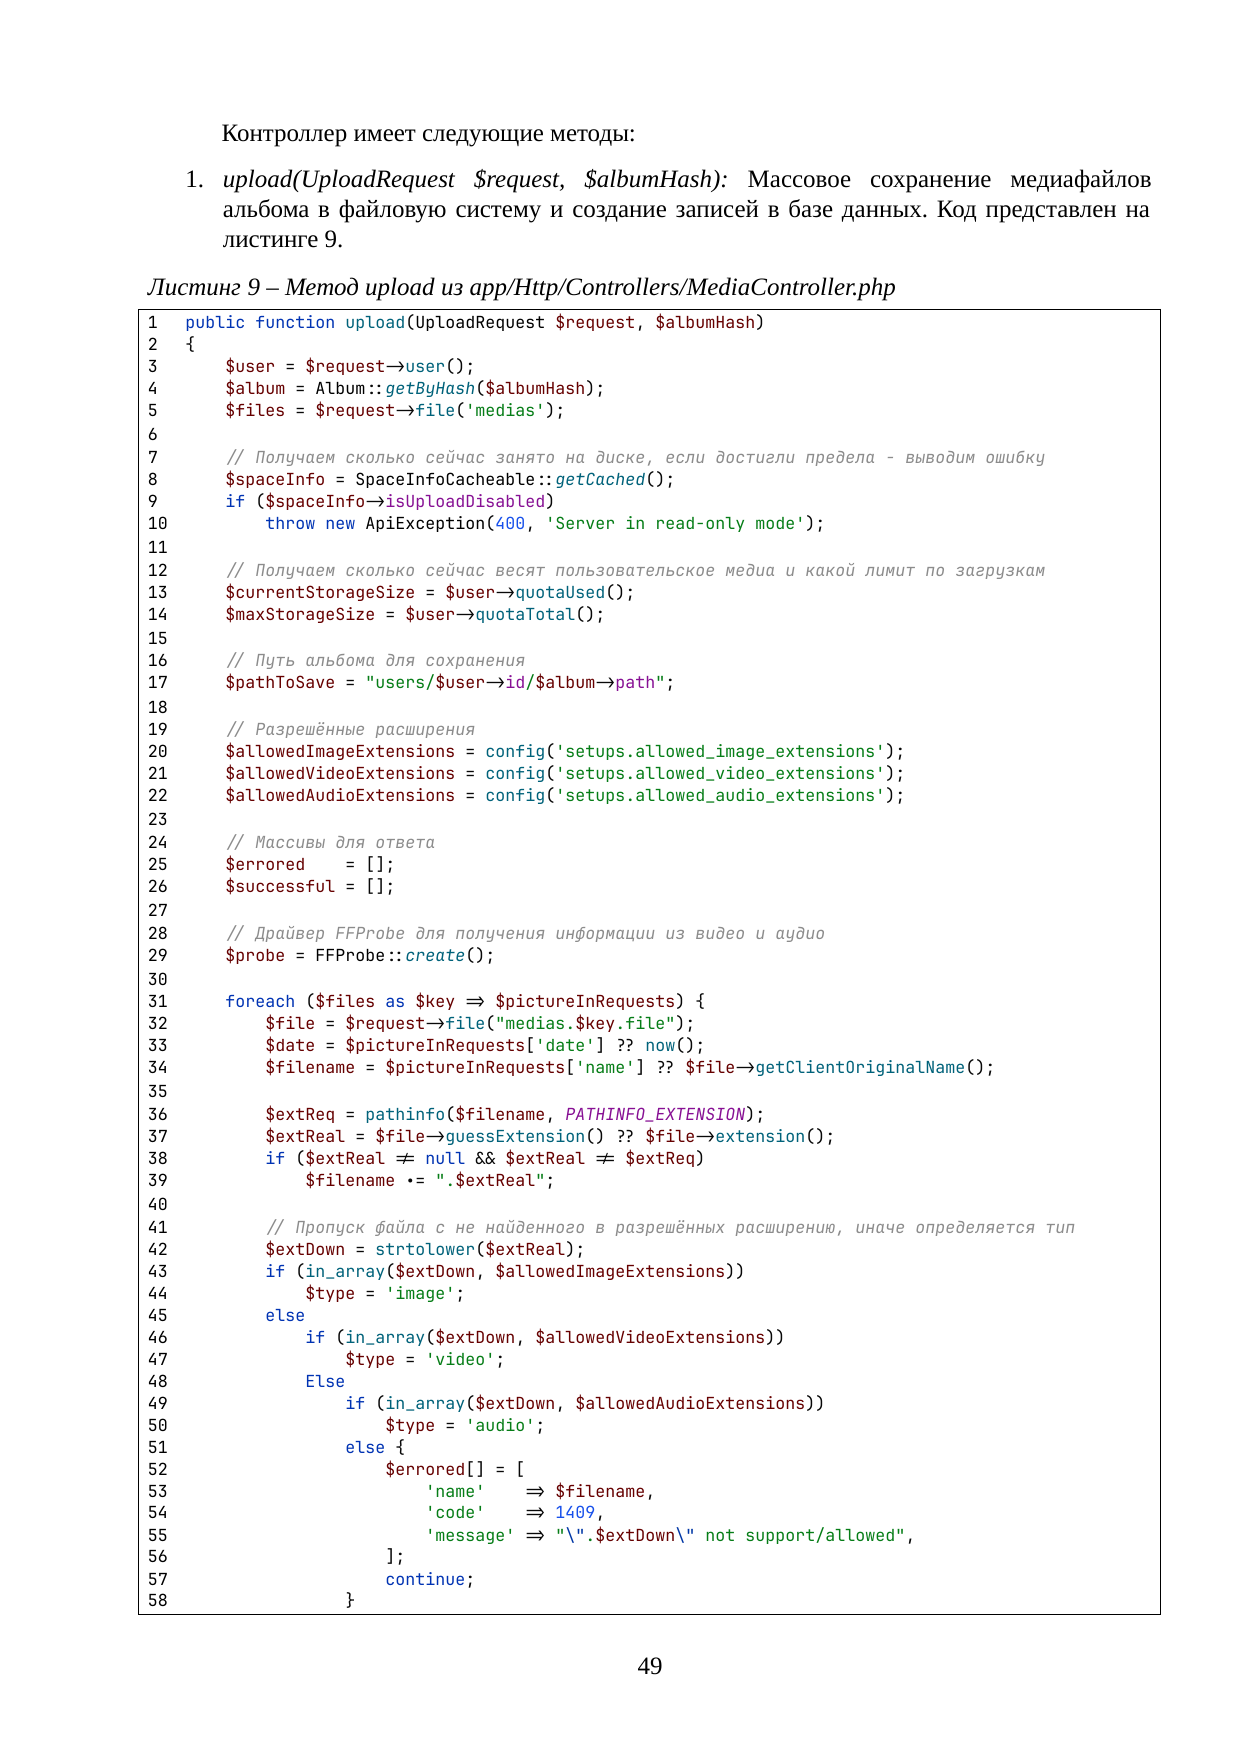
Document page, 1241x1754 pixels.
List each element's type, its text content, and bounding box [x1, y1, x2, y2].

list Else [148, 1370, 1152, 1392]
list // Получаем сколько сейчас занято на диске, если достигли предела - выводим ошибку [148, 446, 1152, 468]
list else { [148, 1436, 1152, 1458]
list if (in_array($extDown, $allowedImageExtensions)) [148, 1260, 1152, 1282]
list $date = $pictureInRequests['date'] ?? now(); [148, 1035, 1152, 1057]
list // Массивы для ответа [148, 831, 1152, 853]
list $probe = FFProbe::create(); [148, 944, 1152, 966]
list 'name' => $filename, [148, 1480, 1152, 1502]
list $pathToSave = "users/$user->id/$album->path"; [148, 672, 1152, 694]
list 'message' => "\".$extDown\" not support/allowed", [148, 1524, 1152, 1546]
list $filename = $pictureInRequests['name'] ?? $file->getClientOriginalName(); [148, 1057, 1152, 1079]
list // Пропуск файла с не найденного в разрешённых расширению, иначе определяется тип [148, 1216, 1152, 1238]
list // Путь альбома для сохранения [148, 650, 1152, 672]
list $user = $request->user(); [148, 356, 1152, 378]
list if ($spaceInfo->isUploadDisabled) [148, 490, 1152, 512]
list $maxStorageSize = $user->quotaTotal(); [148, 603, 1152, 625]
list $type = 'audio'; [148, 1414, 1152, 1436]
list else [148, 1304, 1152, 1326]
list $extReal = $file->guessExtension() ?? $file->extension(); [148, 1126, 1152, 1147]
list // Разрешённые расширения [148, 719, 1152, 741]
text Контроллер имеет следующие методы: [148, 118, 1152, 147]
list { [148, 334, 1152, 356]
list $allowedAudioExtensions = config('setups.allowed_audio_extensions'); [148, 784, 1152, 807]
list $extReq = pathinfo($filename, PATHINFO_EXTENSION); [148, 1103, 1152, 1126]
list $type = 'video'; [148, 1348, 1152, 1370]
list $allowedImageExtensions = config('setups.allowed_image_extensions'); [148, 741, 1152, 763]
list if ($extReal != null && $extReal != $extReq) [148, 1147, 1152, 1169]
list upload(UploadRequest $request, $albumHash): Массовое сохранение медиафайлов альбома в файловую систему и создание записей в базе данных. Код представлен на листинге 9. [185, 164, 1152, 253]
list throw new ApiException(400, 'Server in read-only mode'); [148, 512, 1152, 534]
list // Драйвер FFProbe для получения информации из видео и аудио [148, 922, 1152, 944]
list $files = $request->file('medias'); [148, 400, 1152, 422]
list $spaceInfo = SpaceInfoCacheable::getCached(); [148, 468, 1152, 490]
list $album = Album::getByHash($albumHash); [148, 378, 1152, 400]
list if (in_array($extDown, $allowedAudioExtensions)) [148, 1392, 1152, 1414]
list $successful = []; [148, 875, 1152, 897]
list $errored[] = [ [148, 1458, 1152, 1480]
list public function upload(UploadRequest $request, $albumHash) [139, 310, 1160, 334]
list $filename .= ".$extReal"; [148, 1169, 1152, 1191]
list if (in_array($extDown, $allowedVideoExtensions)) [148, 1326, 1152, 1348]
list } [139, 1587, 1160, 1614]
list $file = $request->file("medias.$key.file"); [148, 1013, 1152, 1035]
list $currentStorageSize = $user->quotaUsed(); [148, 581, 1152, 603]
list foreach ($files as $key => $pictureInRequests) { [148, 991, 1152, 1013]
list $type = 'image'; [148, 1282, 1152, 1304]
list $errored = []; [148, 853, 1152, 875]
text Листинг 9 – Метод upload из app/Http/Controllers/MediaController.php [148, 272, 1152, 300]
list $allowedVideoExtensions = config('setups.allowed_video_extensions'); [148, 763, 1152, 784]
list continue; [148, 1568, 1152, 1587]
list ]; [148, 1546, 1152, 1568]
list 'code' => 1409, [148, 1502, 1152, 1524]
list $extDown = strtolower($extReal); [148, 1238, 1152, 1260]
list // Получаем сколько сейчас весят пользовательское медиа и какой лимит по загрузкам [148, 559, 1152, 581]
